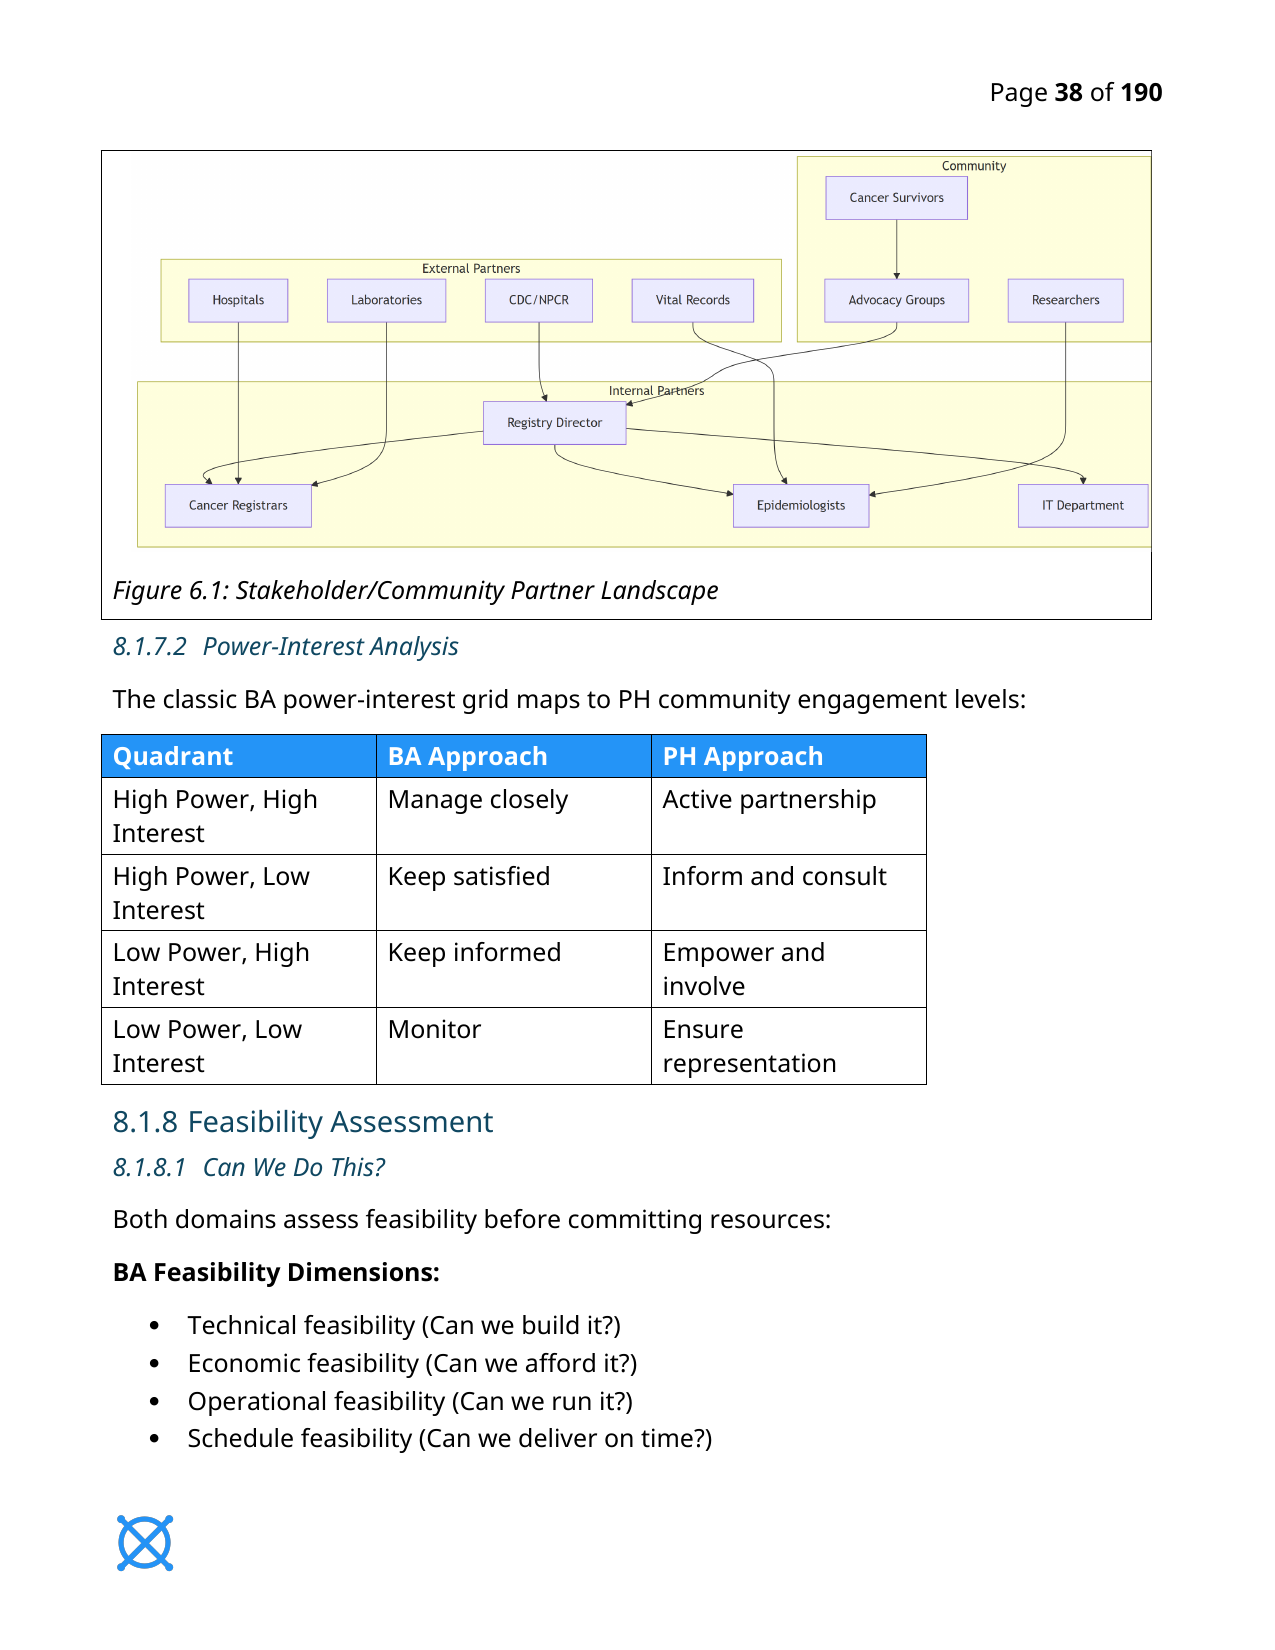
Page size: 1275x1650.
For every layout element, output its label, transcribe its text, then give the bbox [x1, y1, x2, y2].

table_header BA Approach [377, 735, 651, 777]
picture [131, 151, 1152, 552]
table_cell Keep satisfied [377, 855, 651, 930]
table_cell Low Power, High Interest [102, 931, 376, 1007]
subtitle Can We Do This? [112, 1149, 1162, 1183]
table_cell High Power, Low Interest [102, 855, 376, 930]
subtitle Power-Interest Analysis [112, 629, 1162, 663]
text The classic BA power-interest grid maps to PH community engagement levels: [112, 681, 1162, 716]
text BA Feasibility Dimensions: [112, 1255, 1162, 1289]
picture [112, 1511, 177, 1575]
text Both domains assess feasibility before committing resources: [112, 1202, 1162, 1236]
table_cell High Power, High Interest [102, 778, 376, 853]
table_cell Ensure representation [652, 1008, 926, 1083]
table_cell Keep informed [377, 931, 651, 1007]
list Schedule feasibility (Can we deliver on time?) [150, 1421, 1162, 1455]
list Technical feasibility (Can we build it?) [150, 1308, 1162, 1342]
table_cell Manage closely [377, 778, 651, 853]
table_header Quadrant [102, 735, 376, 777]
table_cell Low Power, Low Interest [102, 1008, 376, 1083]
table_cell Monitor [377, 1008, 651, 1083]
table_header Figure 6.1: Stakeholder/Community Partner Landscape [102, 151, 1151, 619]
table_header PH Approach [652, 735, 926, 777]
table_cell Active partnership [652, 778, 926, 853]
subtitle Feasibility Assessment [112, 1101, 1162, 1141]
table_cell Empower and involve [652, 931, 926, 1007]
table_cell Inform and consult [652, 855, 926, 930]
list Economic feasibility (Can we afford it?) [150, 1346, 1162, 1379]
list Operational feasibility (Can we run it?) [150, 1383, 1162, 1417]
